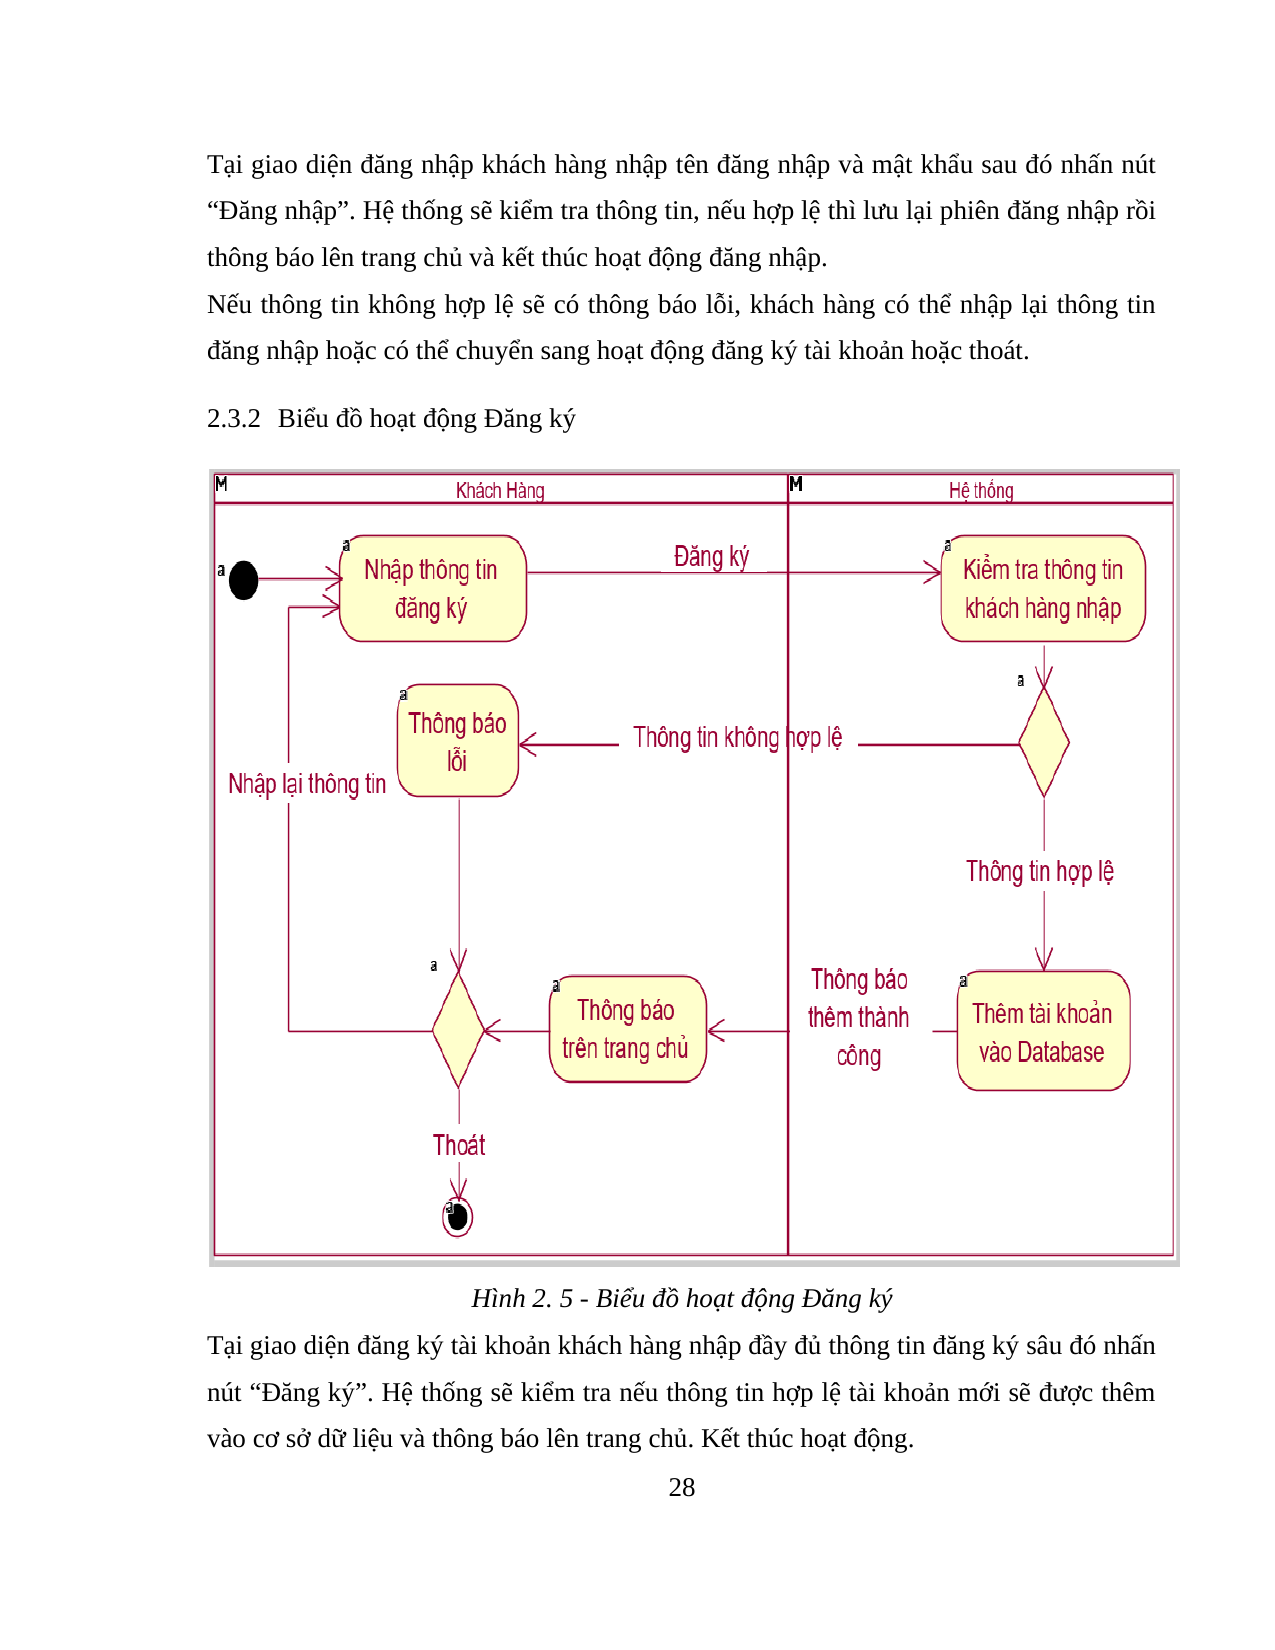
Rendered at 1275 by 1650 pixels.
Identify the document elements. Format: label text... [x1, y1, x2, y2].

list Hình 2. 5 - Biểu đồ hoạt động Đăng ký [207, 1282, 1157, 1313]
list Tại giao diện đăng ký tài khoản khách hàng nhập đầy đủ thông tin đăng ký sâu đó nhấn nút “Đăng ký”. Hệ thống sẽ kiểm tra nếu thông tin hợp lệ tài khoản mới sẽ được thêm vào cơ sở dữ liệu và thông báo lên trang chủ. Kết thúc hoạt động. [207, 1329, 1157, 1453]
list Tại giao diện đăng nhập khách hàng nhập tên đăng nhập và mật khẩu sau đó nhấn nút “Đăng nhập”. Hệ thống sẽ kiểm tra thông tin, nếu hợp lệ thì lưu lại phiên đăng nhập rồi thông báo lên trang chủ và kết thúc hoạt động đăng nhập. [207, 148, 1157, 272]
list Biểu đồ hoạt động Đăng ký [207, 402, 1157, 433]
list Nếu thông tin không hợp lệ sẽ có thông báo lỗi, khách hàng có thể nhập lại thông tin đăng nhập hoặc có thể chuyển sang hoạt động đăng ký tài khoản hoặc thoát. [207, 288, 1157, 366]
picture [206, 469, 1180, 1267]
